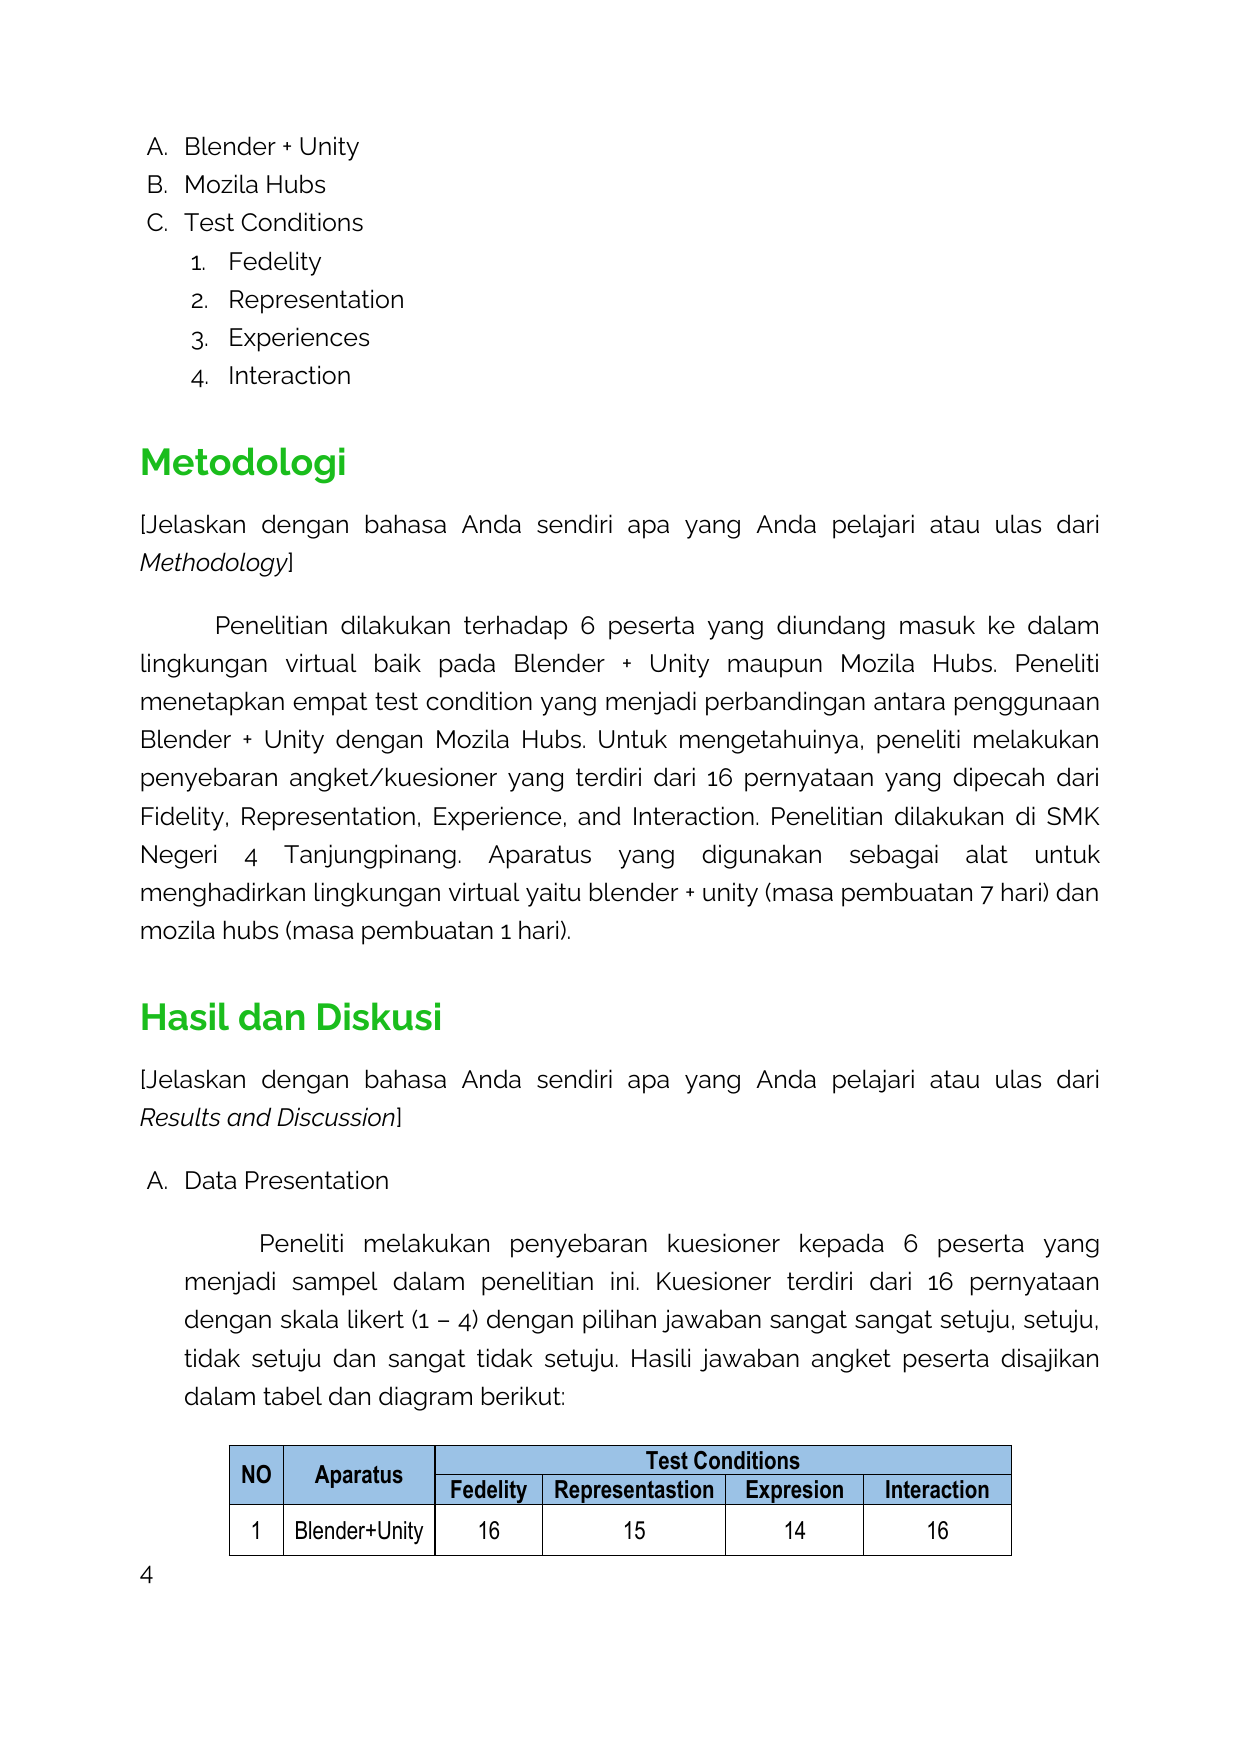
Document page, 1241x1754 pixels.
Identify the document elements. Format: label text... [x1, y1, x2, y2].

table_header Aparatus [284, 1446, 434, 1504]
subtitle Hasil dan Diskusi [139, 996, 1101, 1040]
table_cell Interaction [864, 1475, 1011, 1504]
list Data Presentation [146, 1166, 1101, 1195]
table_cell 1 [230, 1505, 283, 1555]
subtitle Metodologi [139, 441, 1101, 484]
table_header Test Conditions [436, 1446, 1011, 1474]
list Representation [191, 284, 1101, 314]
table_header NO [230, 1446, 283, 1504]
list Peneliti melakukan penyebaran kuesioner kepada 6 peserta yang menjadi sampel dalam penelitian ini. Kuesioner terdiri dari 16 pernyataan dengan skala likert (1 – 4) dengan pilihan jawaban sangat sangat setuju, setuju, tidak setuju dan sangat tidak setuju. Hasili jawaban angket peserta disajikan dalam tabel dan diagram berikut: [184, 1229, 1101, 1411]
list Mozila Hubs [146, 170, 1101, 199]
list Interaction [191, 361, 1101, 390]
text [Jelaskan dengan bahasa Anda sendiri apa yang Anda pelajari atau ulas dari Methodology] [139, 509, 1101, 577]
list Experiences [191, 323, 1101, 352]
list Fedelity [191, 246, 1101, 276]
table_cell Fedelity [436, 1475, 542, 1504]
text Penelitian dilakukan terhadap 6 peserta yang diundang masuk ke dalam lingkungan virtual baik pada Blender + Unity maupun Mozila Hubs. Peneliti menetapkan empat test condition yang menjadi perbandingan antara penggunaan Blender + Unity dengan Mozila Hubs. Untuk mengetahuinya, peneliti melakukan penyebaran angket/kuesioner yang terdiri dari 16 pernyataan yang dipecah dari Fidelity, Representation, Experience, and Interaction. Penelitian dilakukan di SMK Negeri 4 Tanjungpinang. Aparatus yang digunakan sebagai alat untuk menghadirkan lingkungan virtual yaitu blender + unity (masa pembuatan 7 hari) dan mozila hubs (masa pembuatan 1 hari). [139, 611, 1101, 945]
table_cell 14 [726, 1505, 863, 1555]
table_cell Representastion [543, 1475, 725, 1504]
table_cell Expresion [726, 1475, 863, 1504]
list Blender + Unity [146, 132, 1101, 161]
list Test Conditions [146, 208, 1101, 238]
table_cell 16 [436, 1505, 542, 1555]
table_cell 15 [543, 1505, 725, 1555]
table_cell 16 [864, 1505, 1011, 1555]
table_cell Blender+Unity [284, 1505, 434, 1555]
list [Jelaskan dengan bahasa Anda sendiri apa yang Anda pelajari atau ulas dari Results and Discussion] [139, 1065, 1101, 1132]
